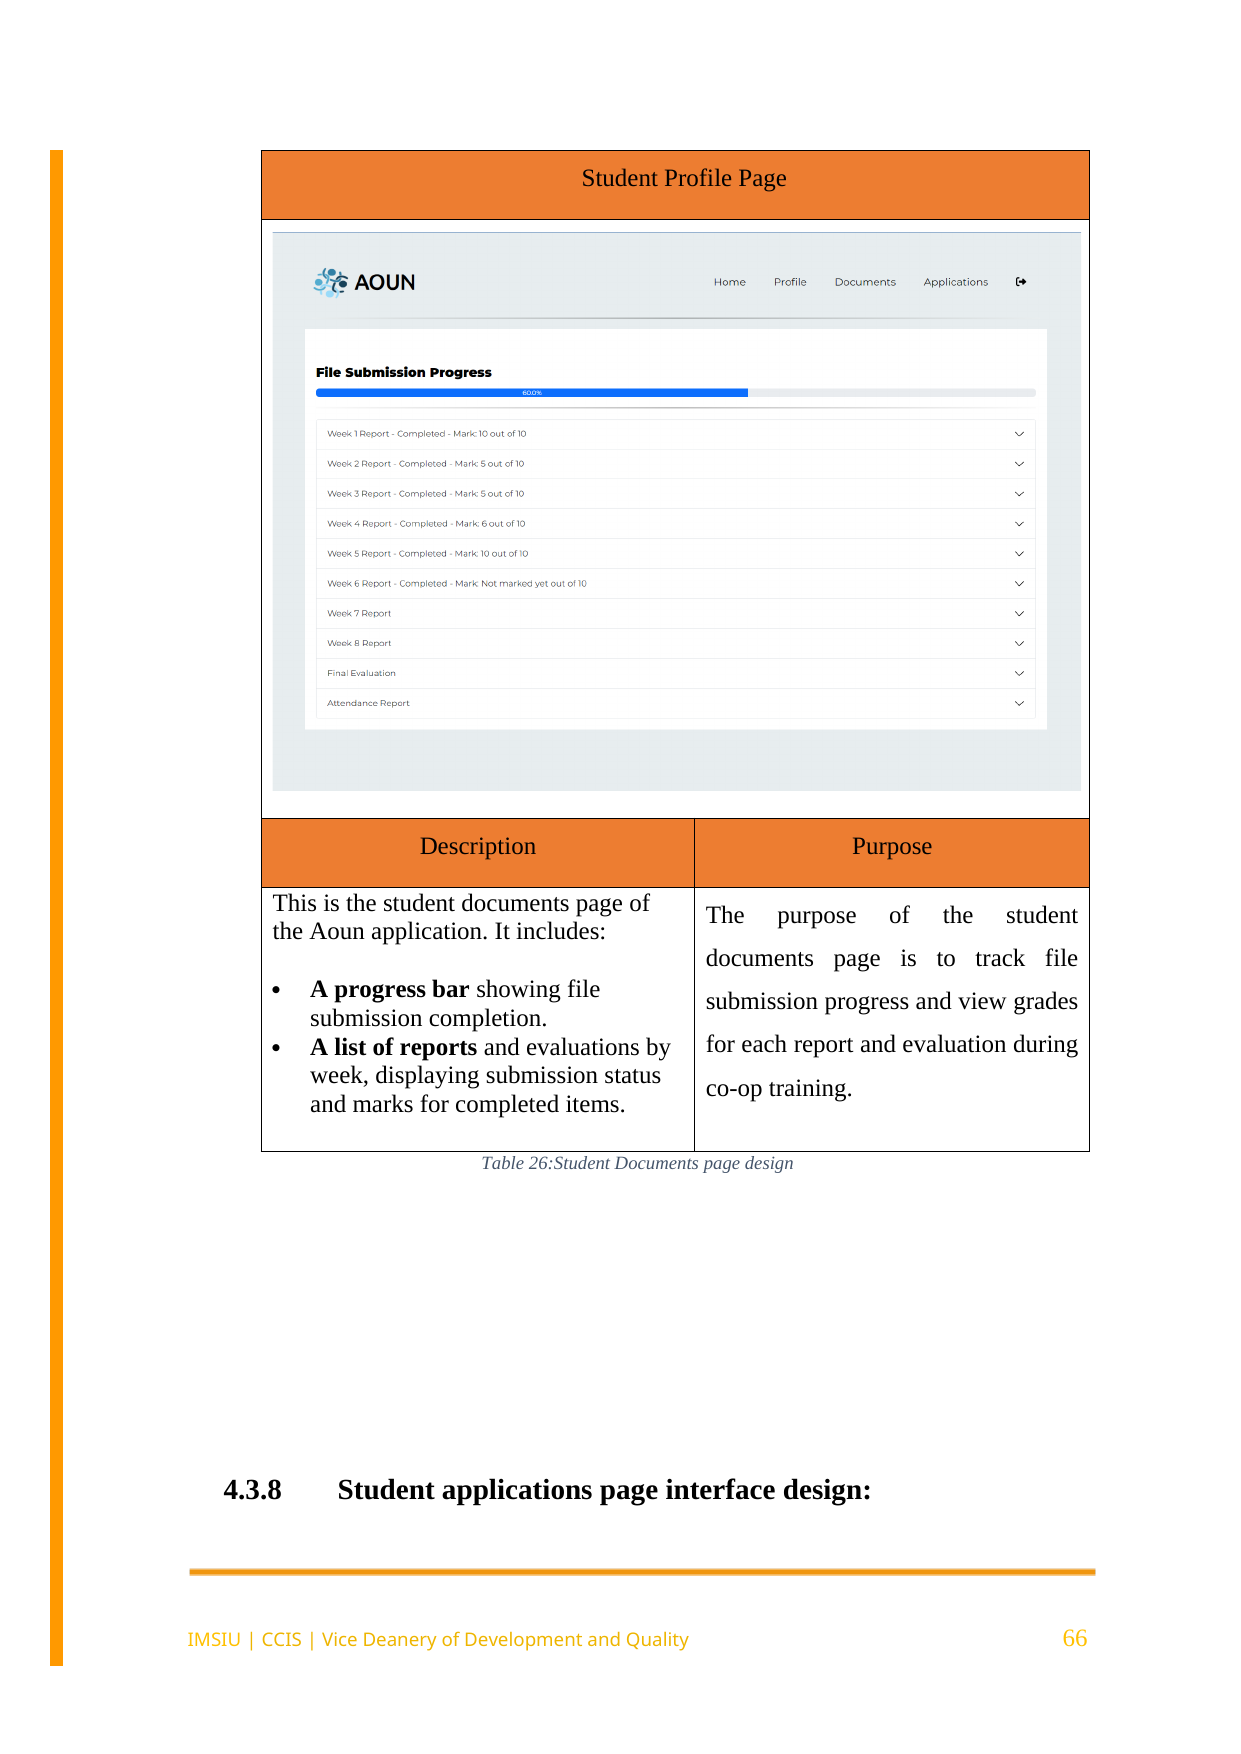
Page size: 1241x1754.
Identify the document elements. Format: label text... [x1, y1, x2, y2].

table_cell Purpose [695, 819, 1089, 887]
table_cell This is the student documents page of the Aoun application. It includes: A progress bar showing file submission completion. A list of reports and evaluations by week, displaying submission status and marks for completed items. [262, 888, 694, 1151]
list Student applications page interface design: [223, 1472, 1090, 1506]
picture [187, 1567, 1100, 1576]
table_cell [262, 220, 1089, 818]
table_cell Description [262, 819, 694, 887]
table_header Student Profile Page [262, 151, 1089, 219]
picture [272, 232, 1082, 791]
table_cell The purpose of the student documents page is to track file submission progress and view grades for each report and evaluation during co-op training. [695, 888, 1089, 1151]
